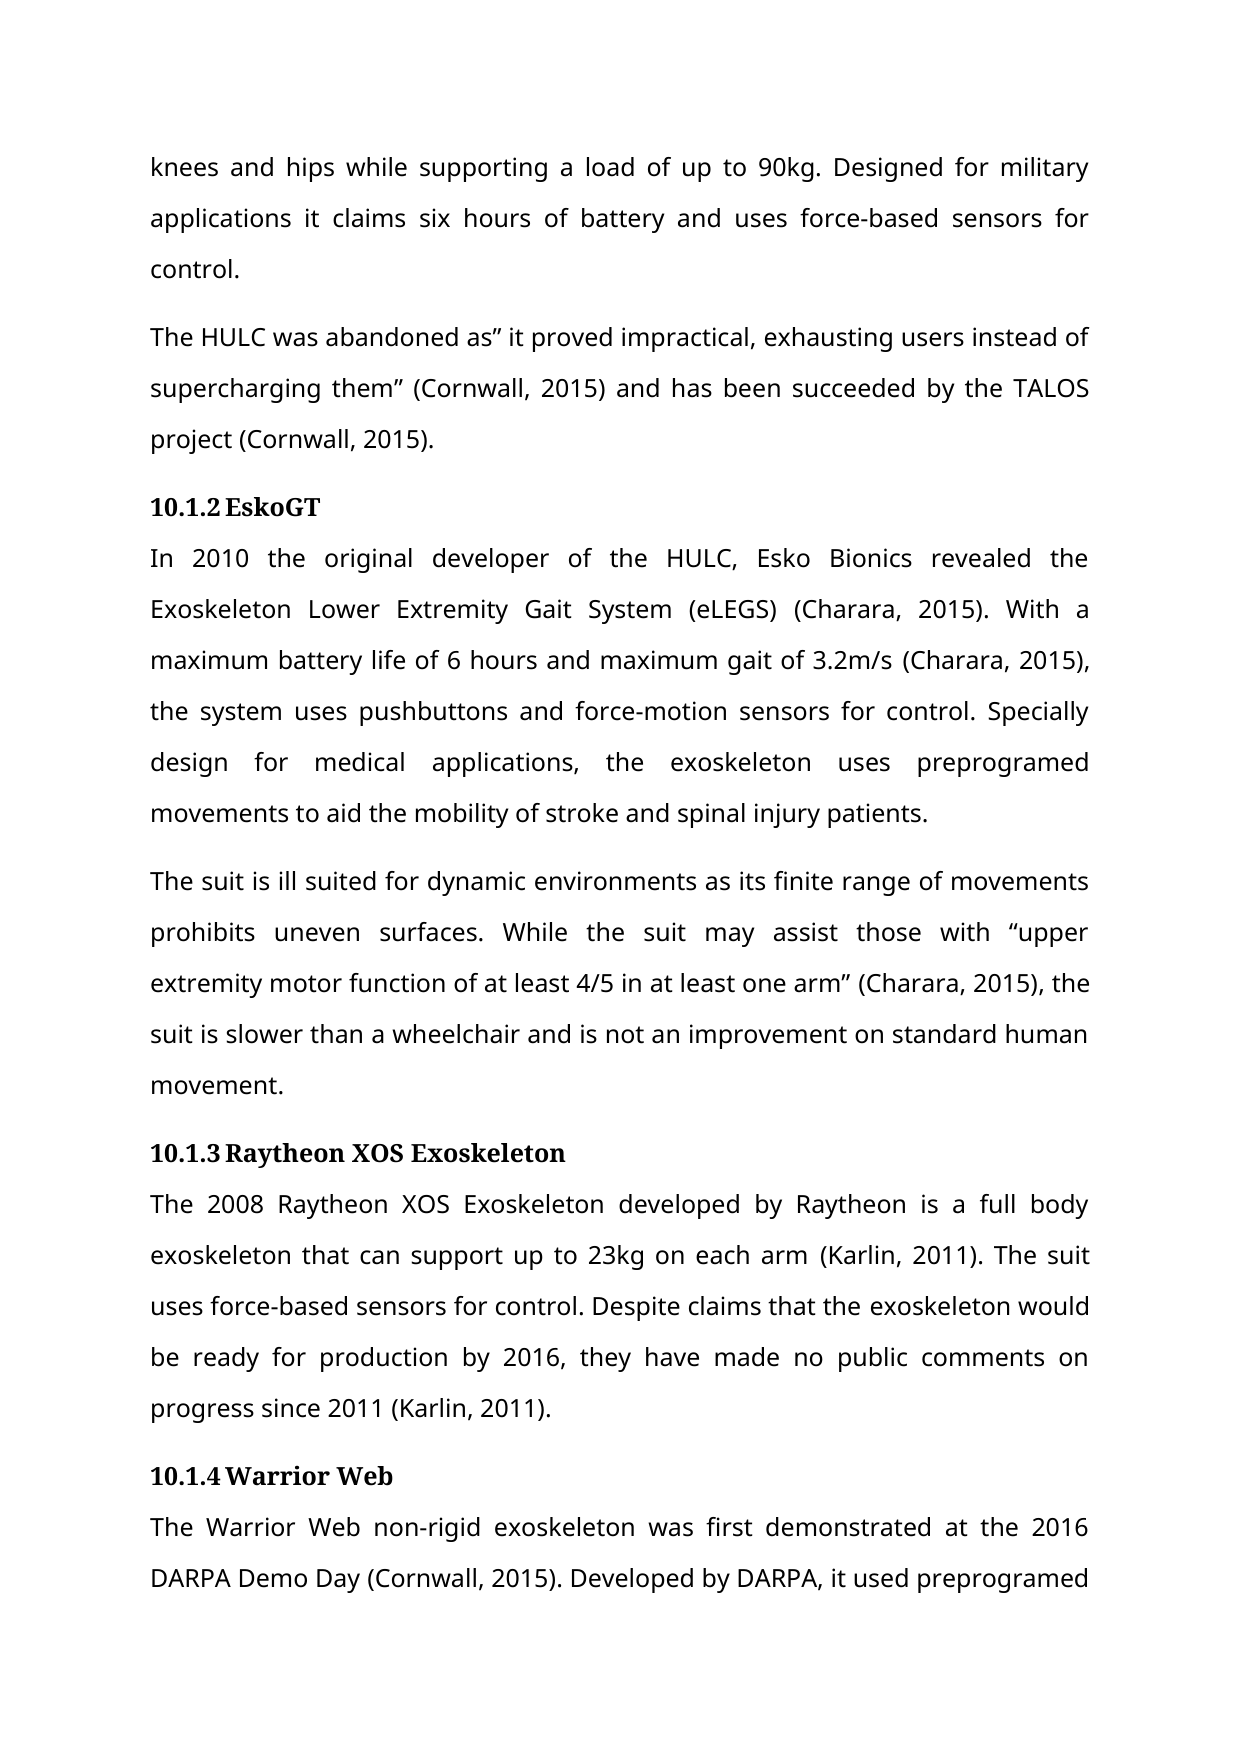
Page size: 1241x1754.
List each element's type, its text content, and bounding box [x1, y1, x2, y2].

text The 2008 Raytheon XOS Exoskeleton developed by Raytheon is a full body exoskeleton that can support up to 23kg on each arm . The suit uses force-based sensors for control. Despite claims that the exoskeleton would be ready for production by 2016, they have made no public comments on progress since 2011 . [150, 1186, 1090, 1425]
subtitle Raytheon XOS Exoskeleton [150, 1135, 1090, 1169]
subtitle EskoGT [150, 489, 1090, 524]
subtitle Warrior Web [150, 1458, 1090, 1492]
text The HULC was abandoned as” it proved impractical, exhausting users instead of supercharging them” and has been succeeded by the TALOS project . [150, 320, 1090, 456]
text In 2010 the original developer of the HULC, Esko Bionics revealed the Exoskeleton Lower Extremity Gait System (eLEGS) . With a maximum battery life of 6 hours and maximum gait of 3.2m/s , the system uses pushbuttons and force-motion sensors for control. Specially design for medical applications, the exoskeleton uses preprogramed movements to aid the mobility of stroke and spinal injury patients. [150, 541, 1090, 830]
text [150, 150, 1090, 286]
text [150, 1509, 1090, 1594]
text The suit is ill suited for dynamic environments as its finite range of movements prohibits uneven surfaces. While the suit may assist those with “upper extremity motor function of at least 4/5 in at least one arm”, the suit is slower than a wheelchair and is not an improvement on standard human movement. [150, 863, 1090, 1102]
